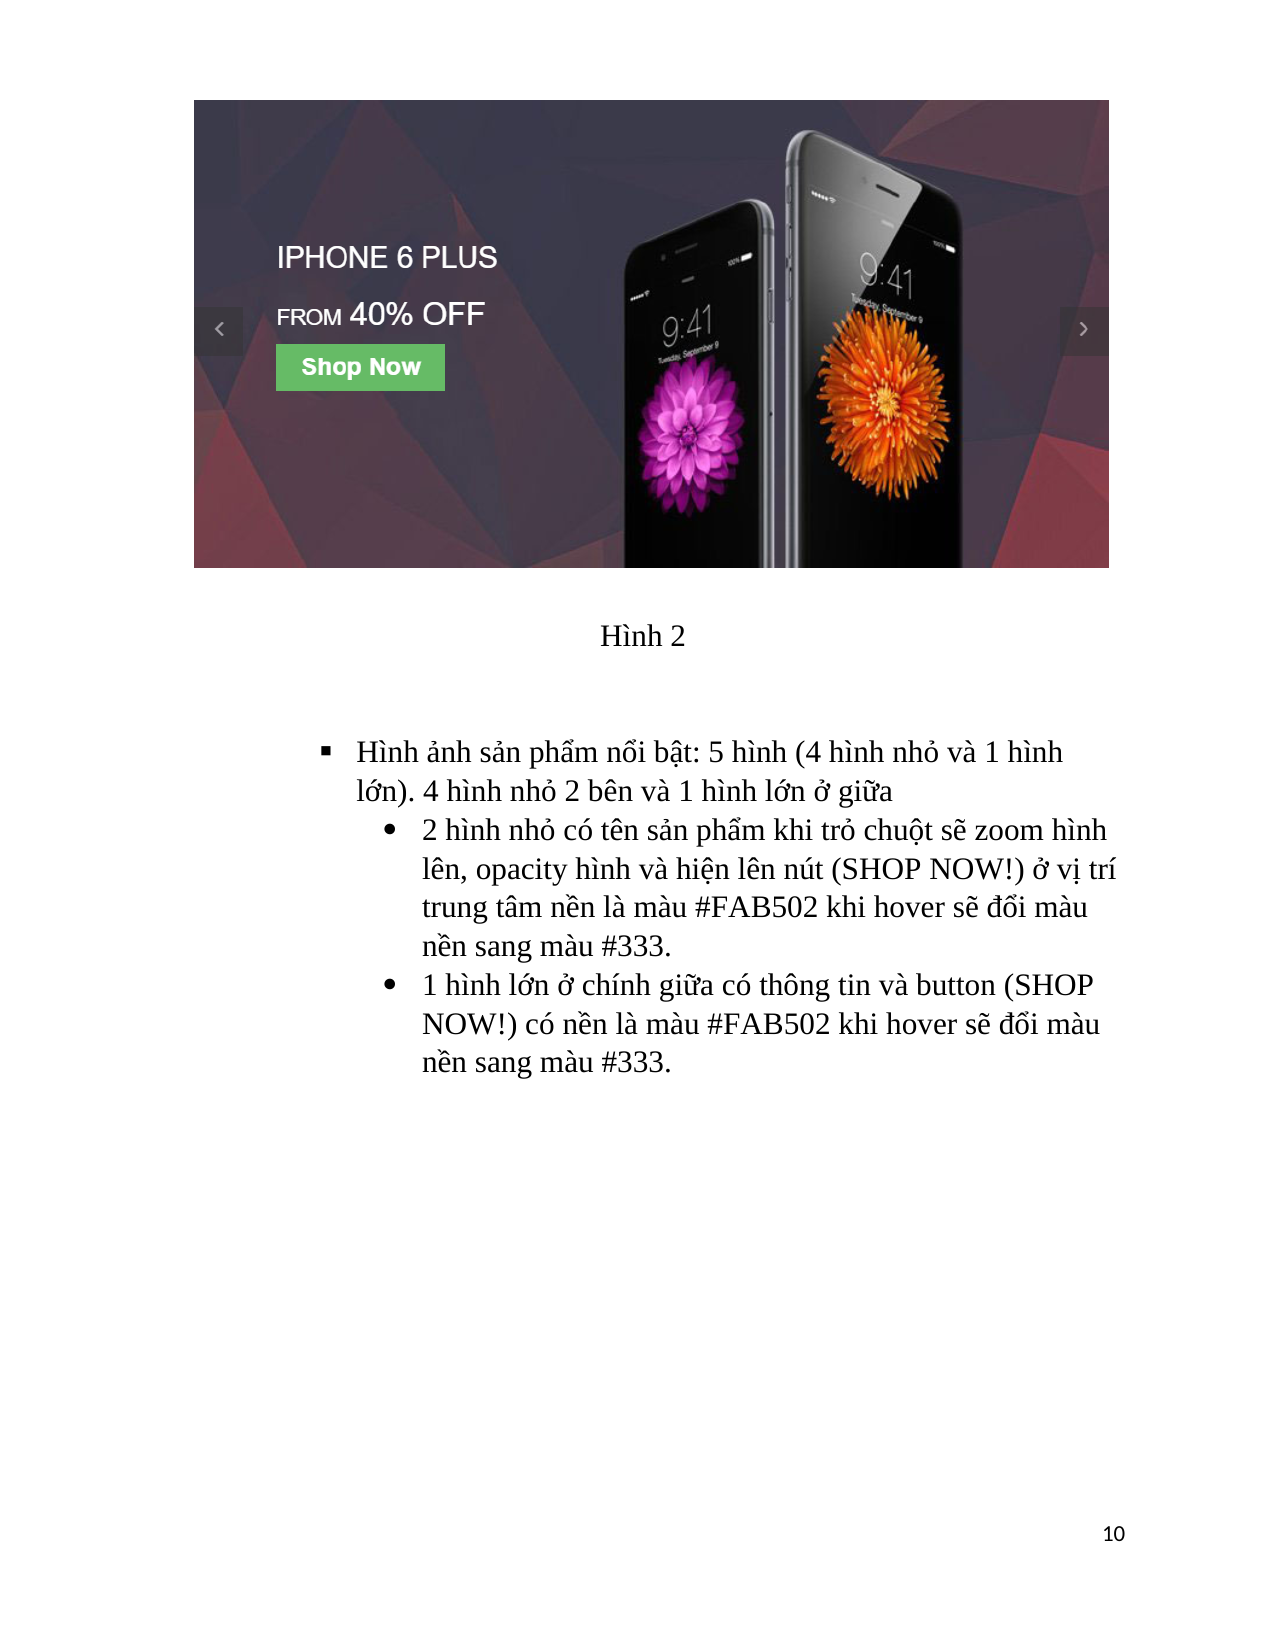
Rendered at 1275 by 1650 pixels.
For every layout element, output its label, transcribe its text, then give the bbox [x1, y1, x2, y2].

list Hình 2 [262, 617, 1125, 653]
picture [150, 84, 1125, 599]
list Hình ảnh sản phẩm nổi bật: 5 hình (4 hình nhỏ và 1 hình lớn). 4 hình nhỏ 2 bên và 1 hình lớn ở giữa [319, 734, 1125, 808]
list 2 hình nhỏ có tên sản phẩm khi trỏ chuột sẽ zoom hình lên, opacity hình và hiện lên nút (SHOP NOW!) ở vị trí trung tâm nền là màu #FAB502 khi hover sẽ đổi màu nền sang màu #333. [384, 811, 1125, 963]
list 1 hình lớn ở chính giữa có thông tin và button (SHOP NOW!) có nền là màu #FAB502 khi hover sẽ đổi màu nền sang màu #333. [384, 966, 1125, 1080]
